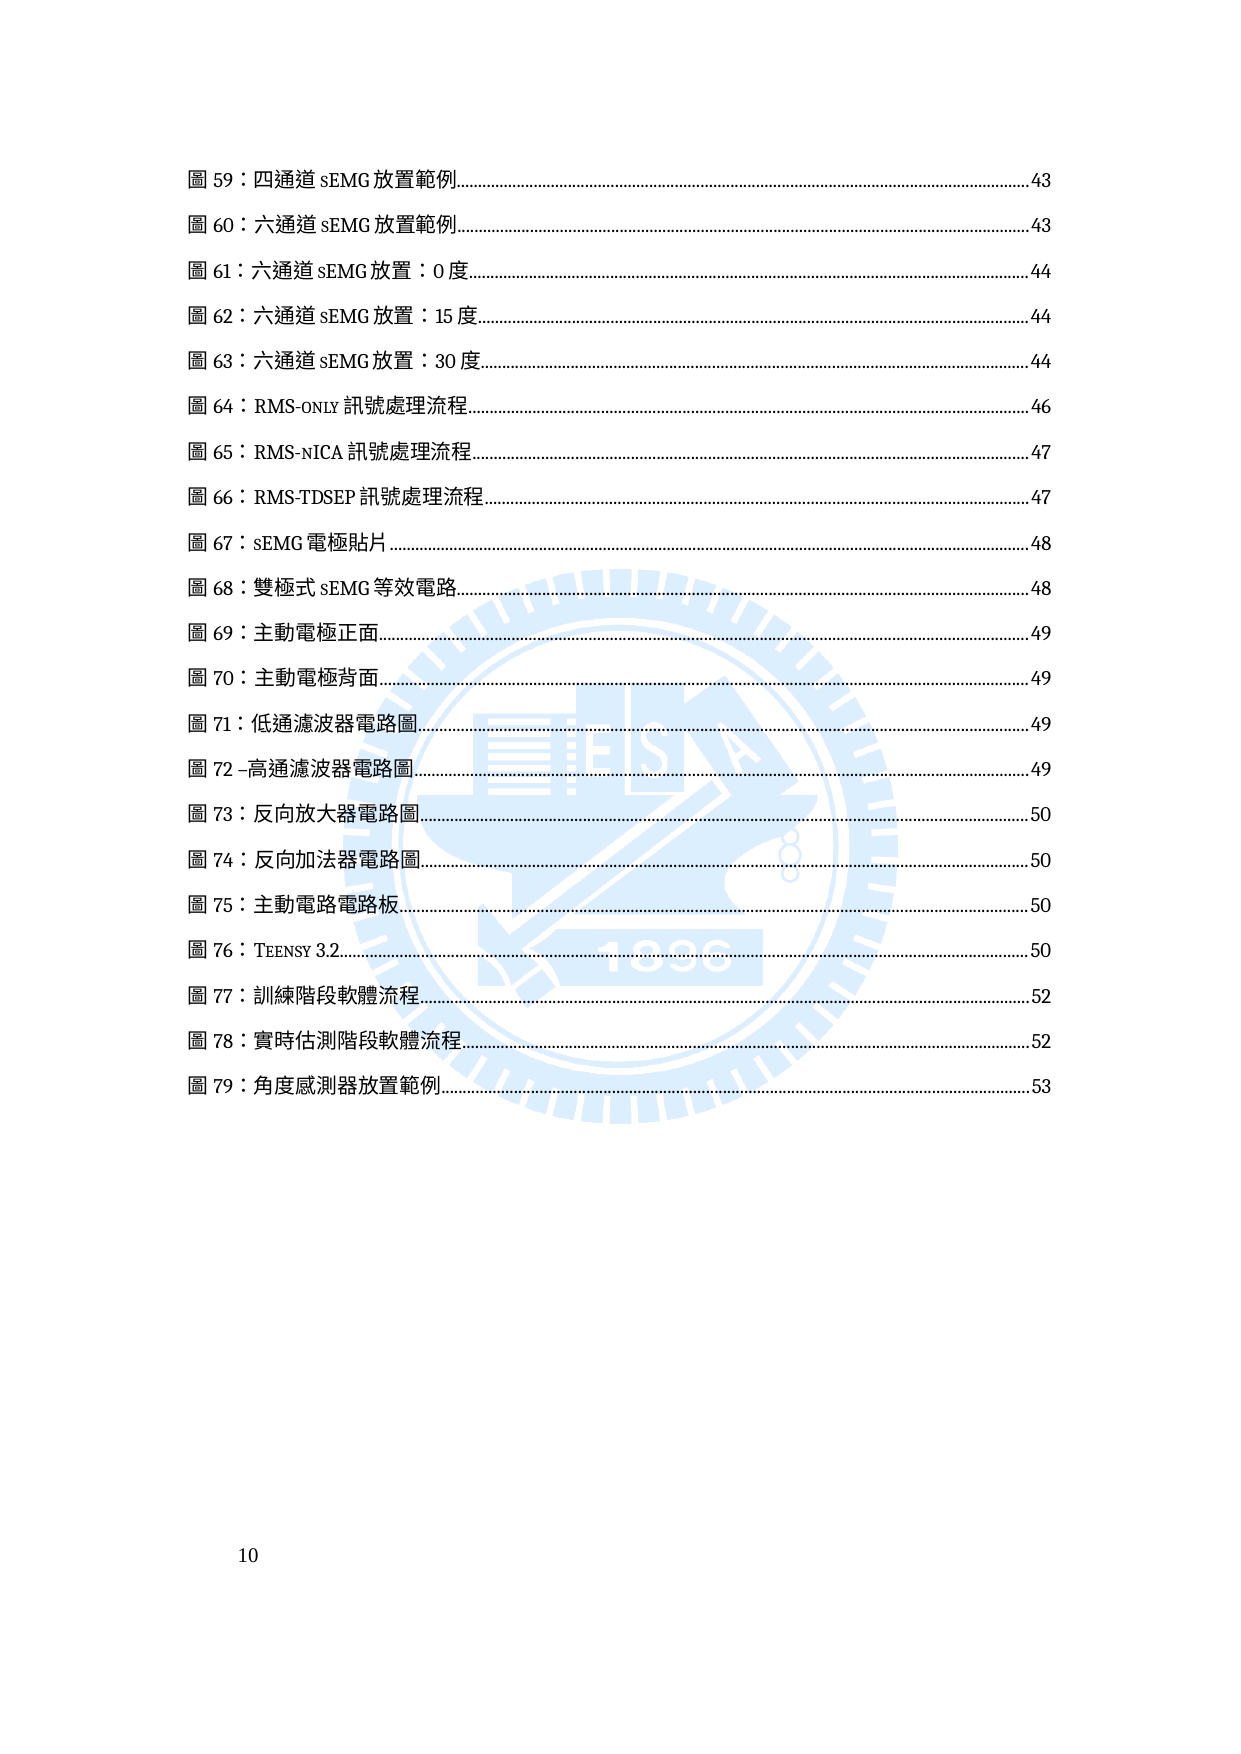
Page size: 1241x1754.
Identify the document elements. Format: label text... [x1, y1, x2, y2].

text 圖 74：反向加法器電路圖 50 [187, 843, 1053, 873]
text 圖 76：Teensy 3.2 50 [187, 933, 1053, 964]
text 圖 70：主動電極背面 49 [187, 662, 1053, 692]
text 圖 66：RMS-TDSEP訊號處理流程 47 [187, 480, 1053, 511]
text 圖 59：四通道sEMG放置範例 43 [187, 163, 1053, 193]
text 圖 67：sEMG電極貼片 48 [187, 526, 1053, 556]
text 圖 73：反向放大器電路圖 50 [187, 798, 1053, 828]
text 圖 63：六通道sEMG放置：30度 44 [187, 344, 1053, 375]
text 圖 77：訓練階段軟體流程 52 [187, 979, 1053, 1009]
text 圖 78：實時估測階段軟體流程 52 [187, 1024, 1053, 1054]
text 圖 79：角度感測器放置範例 53 [187, 1069, 1053, 1100]
text 圖 65：RMS-nICA訊號處理流程 47 [187, 435, 1053, 465]
text 圖 69：主動電極正面 49 [187, 616, 1053, 647]
text 圖 71：低通濾波器電路圖 49 [187, 707, 1053, 737]
text 圖 64：RMS-only訊號處理流程 46 [187, 390, 1053, 420]
text 圖 72 –高通濾波器電路圖 49 [187, 752, 1053, 782]
text 圖 62：六通道sEMG放置：15度 44 [187, 299, 1053, 329]
text 圖 61：六通道sEMG放置：0度 44 [187, 254, 1053, 284]
text 圖 68：雙極式sEMG等效電路 48 [187, 571, 1053, 601]
text 圖 75：主動電路電路板 50 [187, 888, 1053, 918]
text 圖 60：六通道sEMG放置範例 43 [187, 208, 1053, 239]
